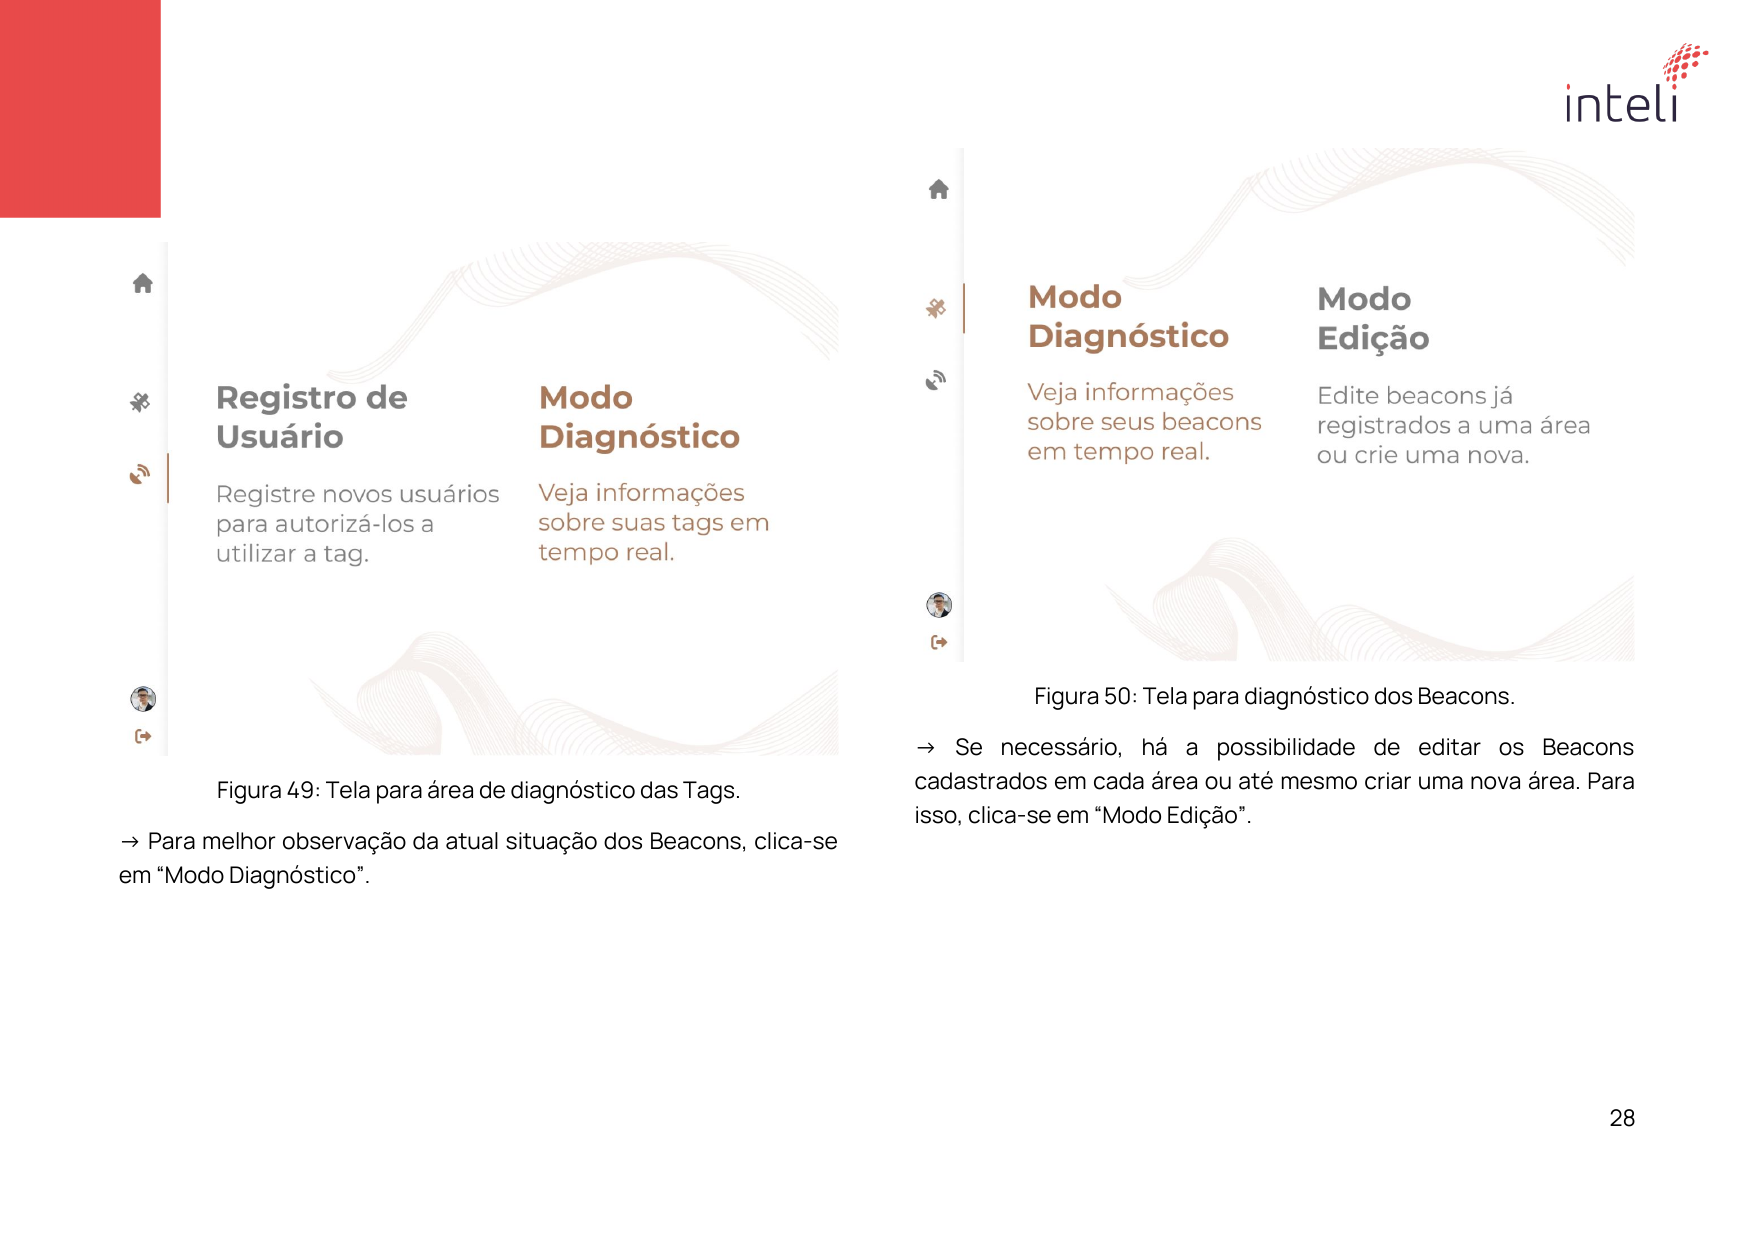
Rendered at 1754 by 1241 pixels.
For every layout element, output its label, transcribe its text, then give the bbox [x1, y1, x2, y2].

picture [914, 148, 1635, 662]
text -> Se necessário, há a possibilidade de editar os Beacons cadastrados em cada área ou até mesmo criar uma nova área. Para isso, clica-se em “Modo Edição”. [914, 731, 1636, 830]
picture [0, 0, 161, 218]
picture [1566, 43, 1709, 122]
text -> Para melhor observação da atual situação dos Beacons, clica-se em “Modo Diagnóstico”. [118, 825, 839, 890]
picture [118, 242, 839, 756]
text Figura 49: Tela para área de diagnóstico das Tags. [118, 774, 839, 806]
text Figura 50: Tela para diagnóstico dos Beacons. [914, 680, 1636, 712]
